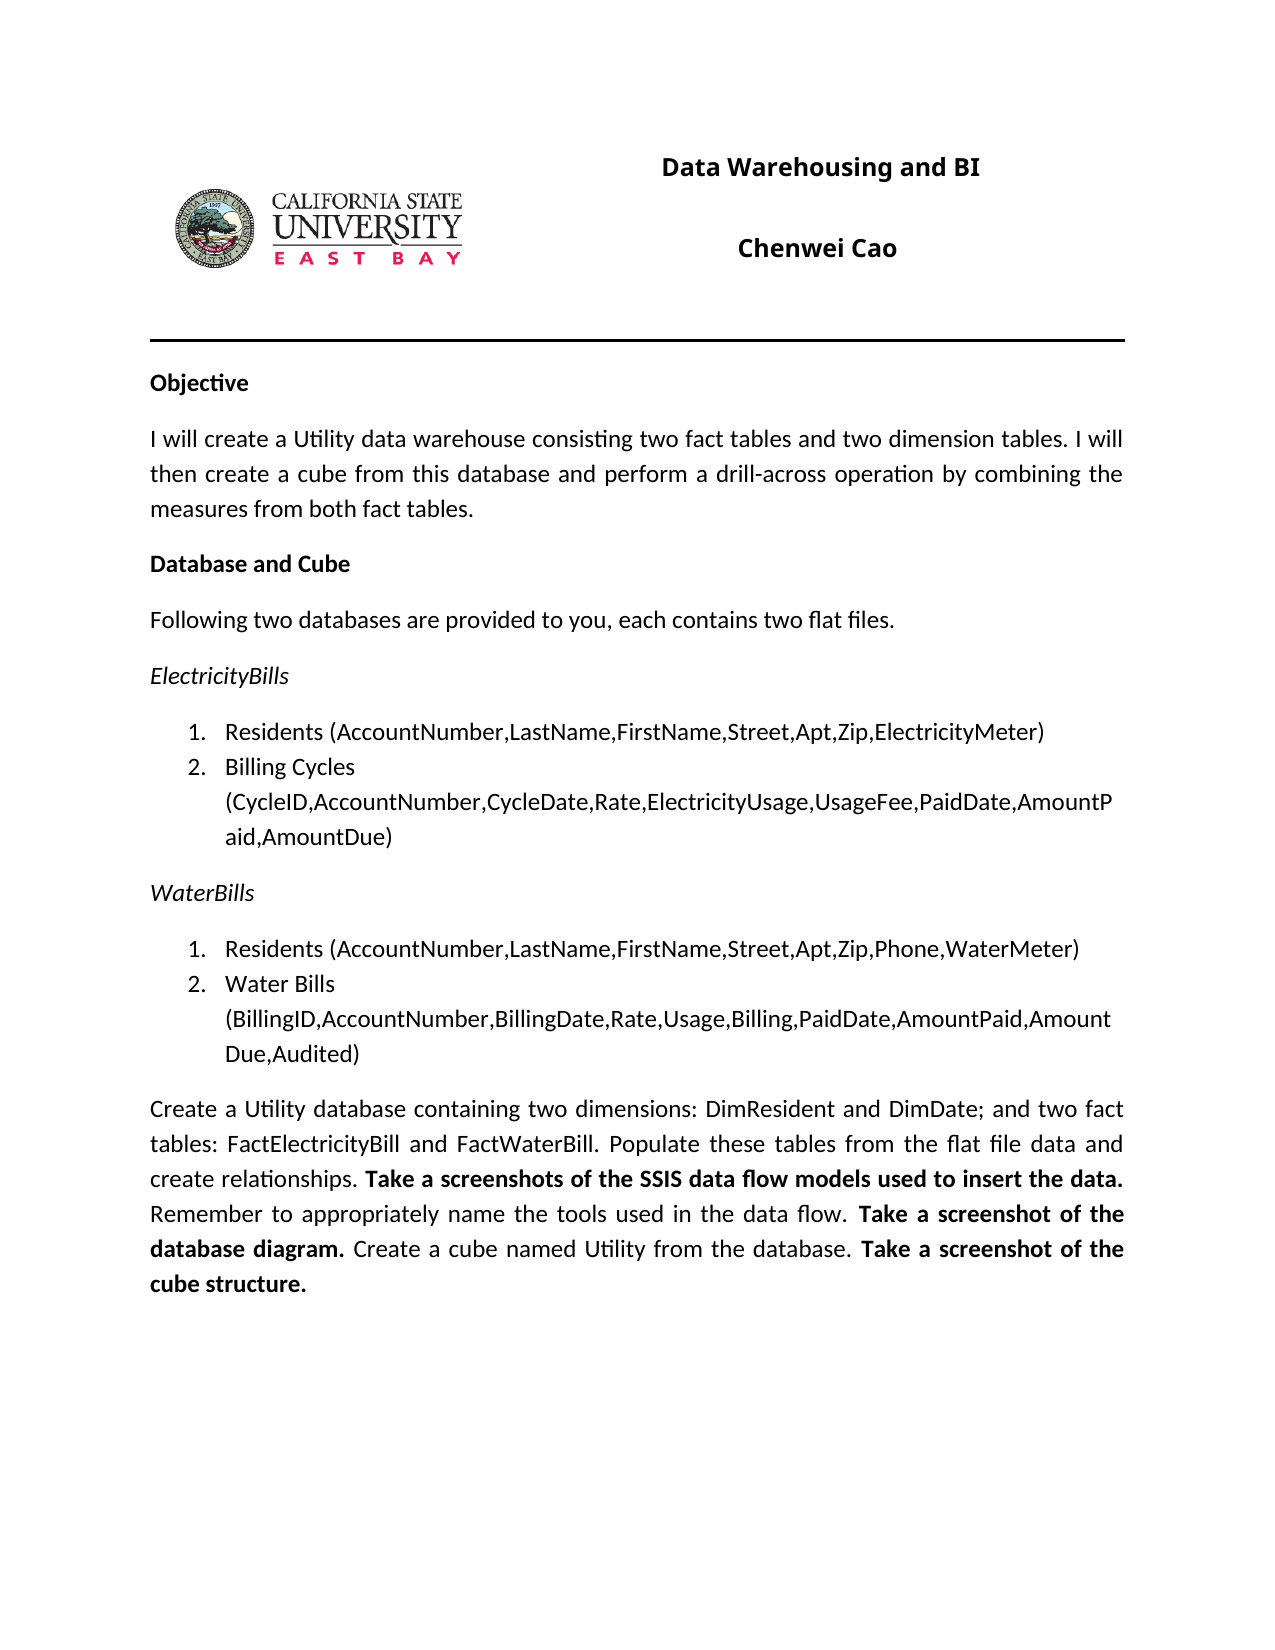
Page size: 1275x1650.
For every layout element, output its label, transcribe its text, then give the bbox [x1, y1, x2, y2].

text Create a Utility database containing two dimensions: DimResident and DimDate; and two fact tables: FactElectricityBill and FactWaterBill. Populate these tables from the flat file data and create relationships. Take a screenshots of the SSIS data flow models used to insert the data. Remember to appropriately name the tools used in the data flow. Take a screenshot of the database diagram. Create a cube named Utility from the database. Take a screenshot of the cube structure. [150, 1094, 1125, 1299]
text Database and Cube [150, 549, 1125, 579]
text WaterBills [150, 877, 1125, 907]
table_cell Chenwei Cao [486, 209, 1155, 311]
text I will create a Utility data warehouse consisting two fact tables and two dimension tables. I will then create a cube from this database and perform a drill-across operation by combining the measures from both fact tables. [150, 423, 1125, 523]
table_header Data Warehousing and BI [486, 150, 1155, 209]
list Billing Cycles (CycleID,AccountNumber,CycleDate,Rate,ElectricityUsage,UsageFee,PaidDate,AmountPaid,AmountDue) [187, 751, 1125, 852]
list Water Bills (BillingID,AccountNumber,BillingDate,Rate,Usage,Billing,PaidDate,AmountPaid,AmountDue,Audited) [187, 968, 1125, 1068]
table_header [150, 150, 486, 311]
picture [161, 150, 475, 307]
text ElectricityBills [150, 660, 1125, 691]
text Objective [150, 367, 1125, 397]
list Residents (AccountNumber,LastName,FirstName,Street,Apt,Zip,Phone,WaterMeter) [187, 933, 1125, 963]
text Following two databases are provided to you, each contains two flat files. [150, 604, 1125, 635]
list Residents (AccountNumber,LastName,FirstName,Street,Apt,Zip,ElectricityMeter) [187, 716, 1125, 747]
